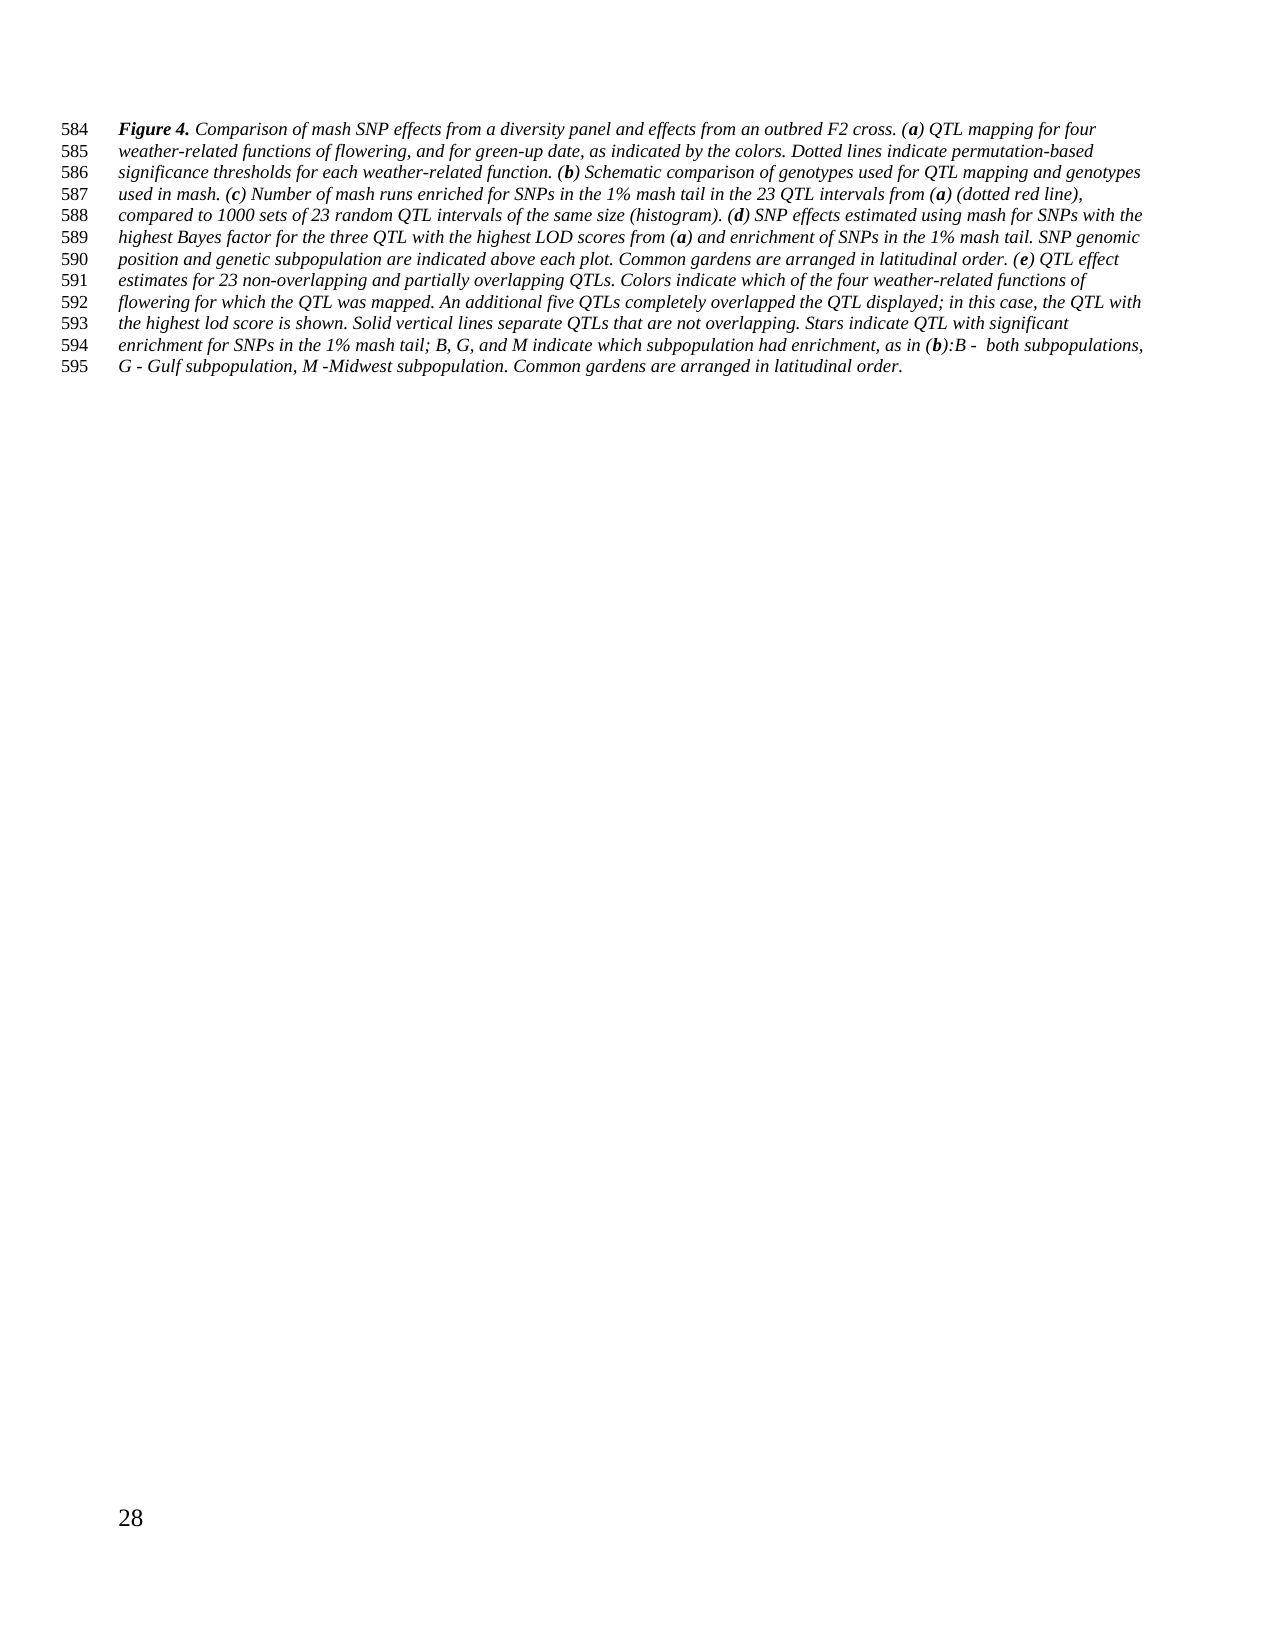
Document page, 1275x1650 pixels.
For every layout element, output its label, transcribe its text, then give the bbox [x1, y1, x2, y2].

text Figure 4. Comparison of mash SNP effects from a diversity panel and effects from an outbred F2 cross. (a) QTL mapping for four weather-related functions of flowering, and for green-up date, as indicated by the colors. Dotted lines indicate permutation-based significance thresholds for each weather-related function. (b) Schematic comparison of genotypes used for QTL mapping and genotypes used in mash. (c) Number of mash runs enriched for SNPs in the 1% mash tail in the 23 QTL intervals from (a) (dotted red line), compared to 1000 sets of 23 random QTL intervals of the same size (histogram). (d) SNP effects estimated using mash for SNPs with the highest Bayes factor for the three QTL with the highest LOD scores from (a) and enrichment of SNPs in the 1% mash tail. SNP genomic position and genetic subpopulation are indicated above each plot. Common gardens are arranged in latitudinal order. (e) QTL effect estimates for 23 non-overlapping and partially overlapping QTLs. Colors indicate which of the four weather-related functions of flowering for which the QTL was mapped. An additional five QTLs completely overlapped the QTL displayed; in this case, the QTL with the highest lod score is shown. Solid vertical lines separate QTLs that are not overlapping. Stars indicate QTL with significant enrichment for SNPs in the 1% mash tail; B, G, and M indicate which subpopulation had enrichment, as in (b):B - both subpopulations, G - Gulf subpopulation, M -Midwest subpopulation. Common gardens are arranged in latitudinal order. [118, 118, 1157, 377]
